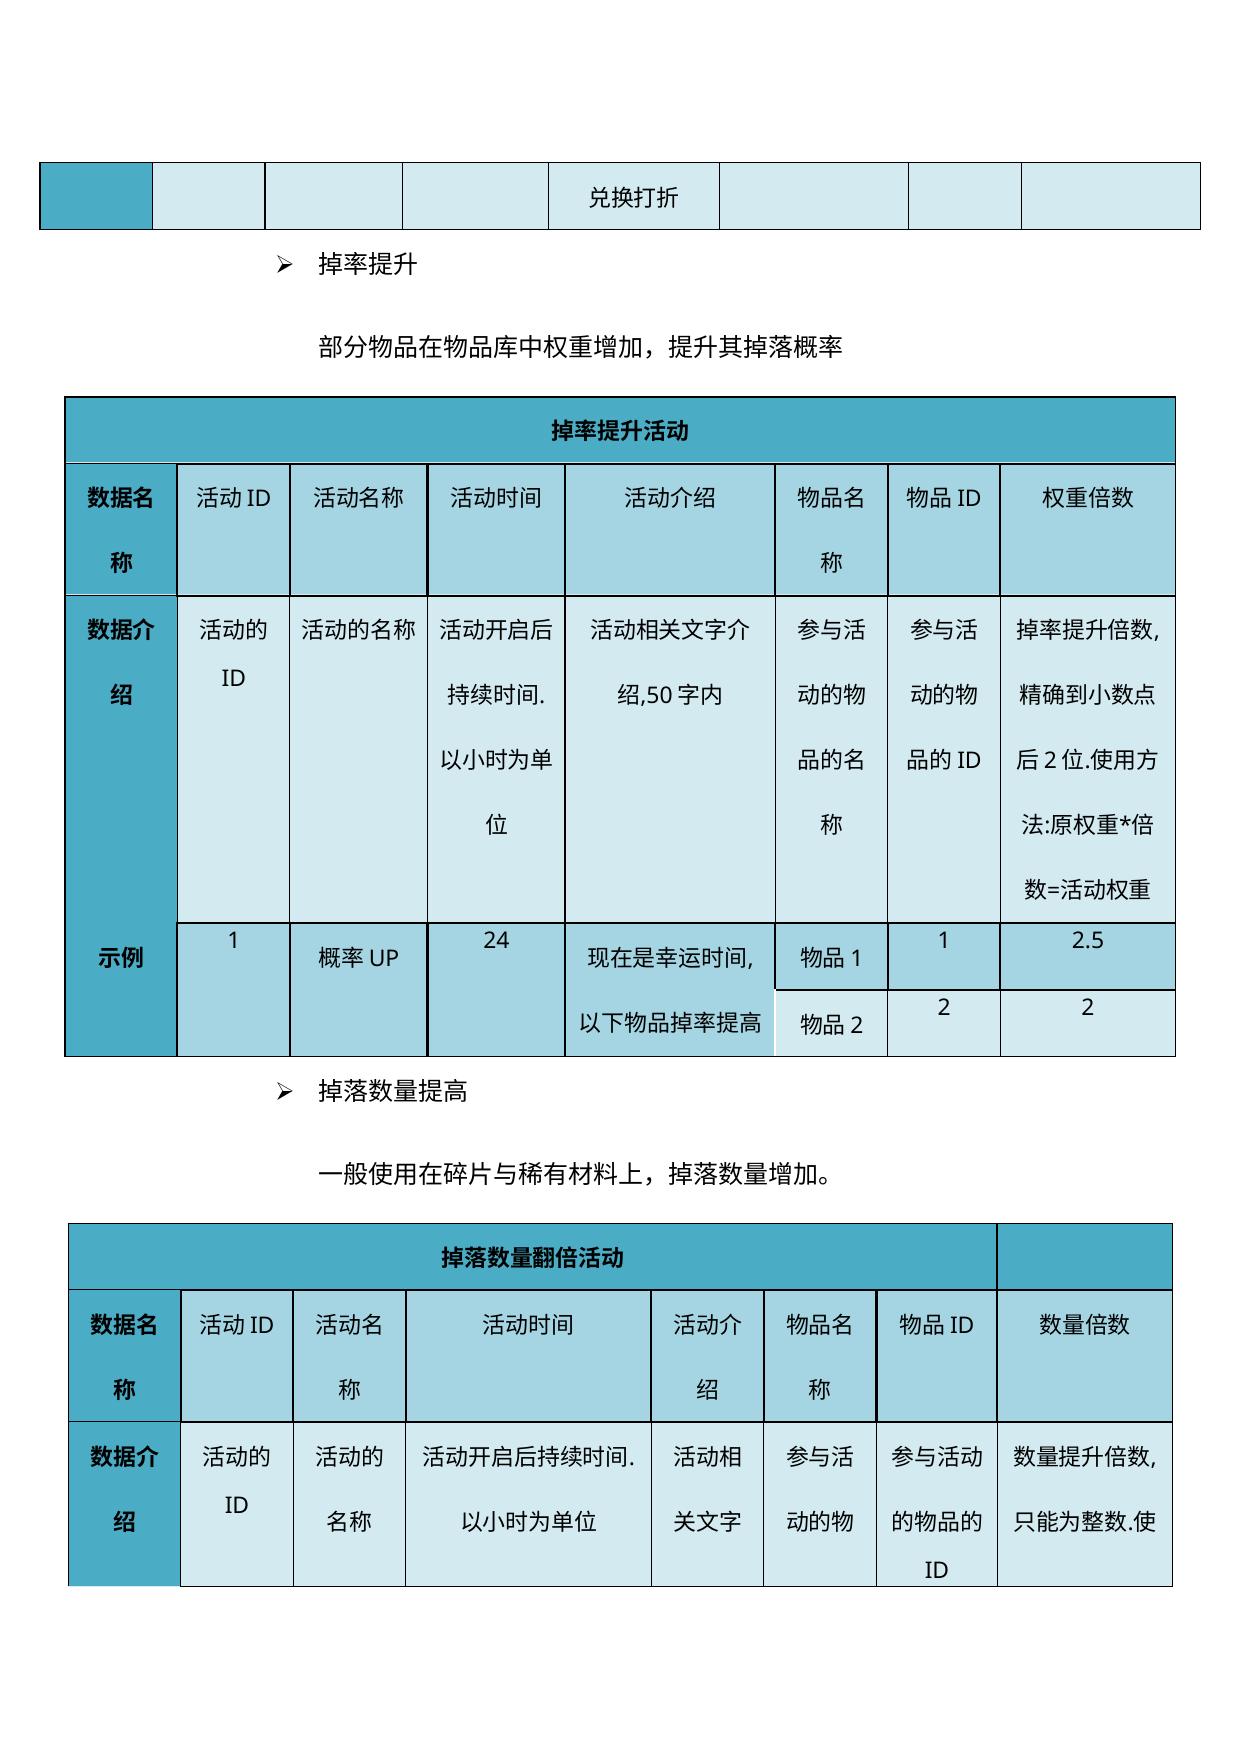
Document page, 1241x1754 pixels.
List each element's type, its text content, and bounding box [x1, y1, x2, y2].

table_header 掉率提升活动 [66, 398, 1175, 462]
table_cell 活动相关文字介绍,50字内 [652, 1423, 763, 1586]
table_cell 2 [909, 163, 1021, 229]
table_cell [998, 1423, 1172, 1586]
table_cell 活动名称 [294, 1291, 405, 1421]
table_header [998, 1224, 1172, 1289]
table_cell 概率UP [291, 924, 426, 1056]
list 掉落数量提高 [275, 1057, 1053, 1122]
table_cell 活动时间 [429, 465, 564, 594]
table_cell 参与活动的物品的名称 [764, 1423, 876, 1586]
table_cell 活动的名称 [290, 597, 427, 922]
table_cell 物品名称 [776, 465, 887, 594]
table_cell 2 [888, 991, 1000, 1056]
table_cell 1 [889, 924, 999, 989]
table_cell 24 [429, 924, 564, 1056]
table_cell 物品ID [878, 1291, 996, 1421]
list 掉率提升 [275, 230, 1053, 295]
table_cell 物品2 [720, 163, 908, 229]
table_cell 活动ID [182, 1291, 292, 1421]
table_header 掉落数量翻倍活动 [69, 1224, 996, 1289]
table_cell 物品名称 [765, 1291, 875, 1421]
table_cell 数据名称 [66, 464, 176, 594]
table_cell 活动相关文字介绍,50字内 [566, 597, 775, 922]
table_cell 活动开启后持续时间.以小时为单位 [428, 597, 564, 922]
table_cell 活动名称 [291, 465, 426, 594]
table_cell 数据介绍 [66, 596, 177, 922]
table_cell 活动开启后持续时间.以小时为单位 [406, 1423, 651, 1586]
table_cell 活动ID [178, 465, 289, 594]
table_cell 活动时间 [407, 1291, 650, 1421]
table_cell 物品ID [889, 465, 999, 594]
table_cell 参与活动的物品的ID [877, 1423, 997, 1586]
table_cell 活动的ID [178, 597, 289, 922]
table_cell 权重倍数 [1001, 465, 1175, 594]
table_cell 物品1 [776, 924, 887, 989]
table_cell 参与活动的物品的ID [888, 597, 1000, 922]
table_cell 0.8 [1022, 163, 1200, 229]
table_cell 物品2 [776, 991, 887, 1056]
table_cell 参与活动的物品的名称 [776, 597, 887, 922]
table_cell 2.5 [1001, 924, 1175, 989]
table_cell 2 [1001, 991, 1175, 1056]
table_cell 1 [178, 924, 289, 1056]
table_cell 活动的ID [181, 1423, 293, 1586]
table_cell 掉率提升倍数,精确到小数点后2位.使用方法:原权重*倍数=活动权重 [1001, 597, 1175, 922]
table_cell 现在是幸运时间,以下物品掉率提高 [566, 924, 774, 1056]
list 部分物品在物品库中权重增加，提升其掉落概率 [319, 313, 1053, 378]
table_cell 示例 [66, 922, 176, 1056]
table_cell 数据名称 [69, 1290, 180, 1421]
table_cell 活动介绍 [652, 1291, 763, 1421]
table_cell 数据介绍 [69, 1422, 180, 1586]
table_cell 活动的名称 [294, 1423, 405, 1586]
table_cell 活动介绍 [566, 465, 774, 594]
list 一般使用在碎片与稀有材料上，掉落数量增加。 [319, 1140, 1053, 1205]
table_cell 数量倍数 [998, 1291, 1172, 1421]
